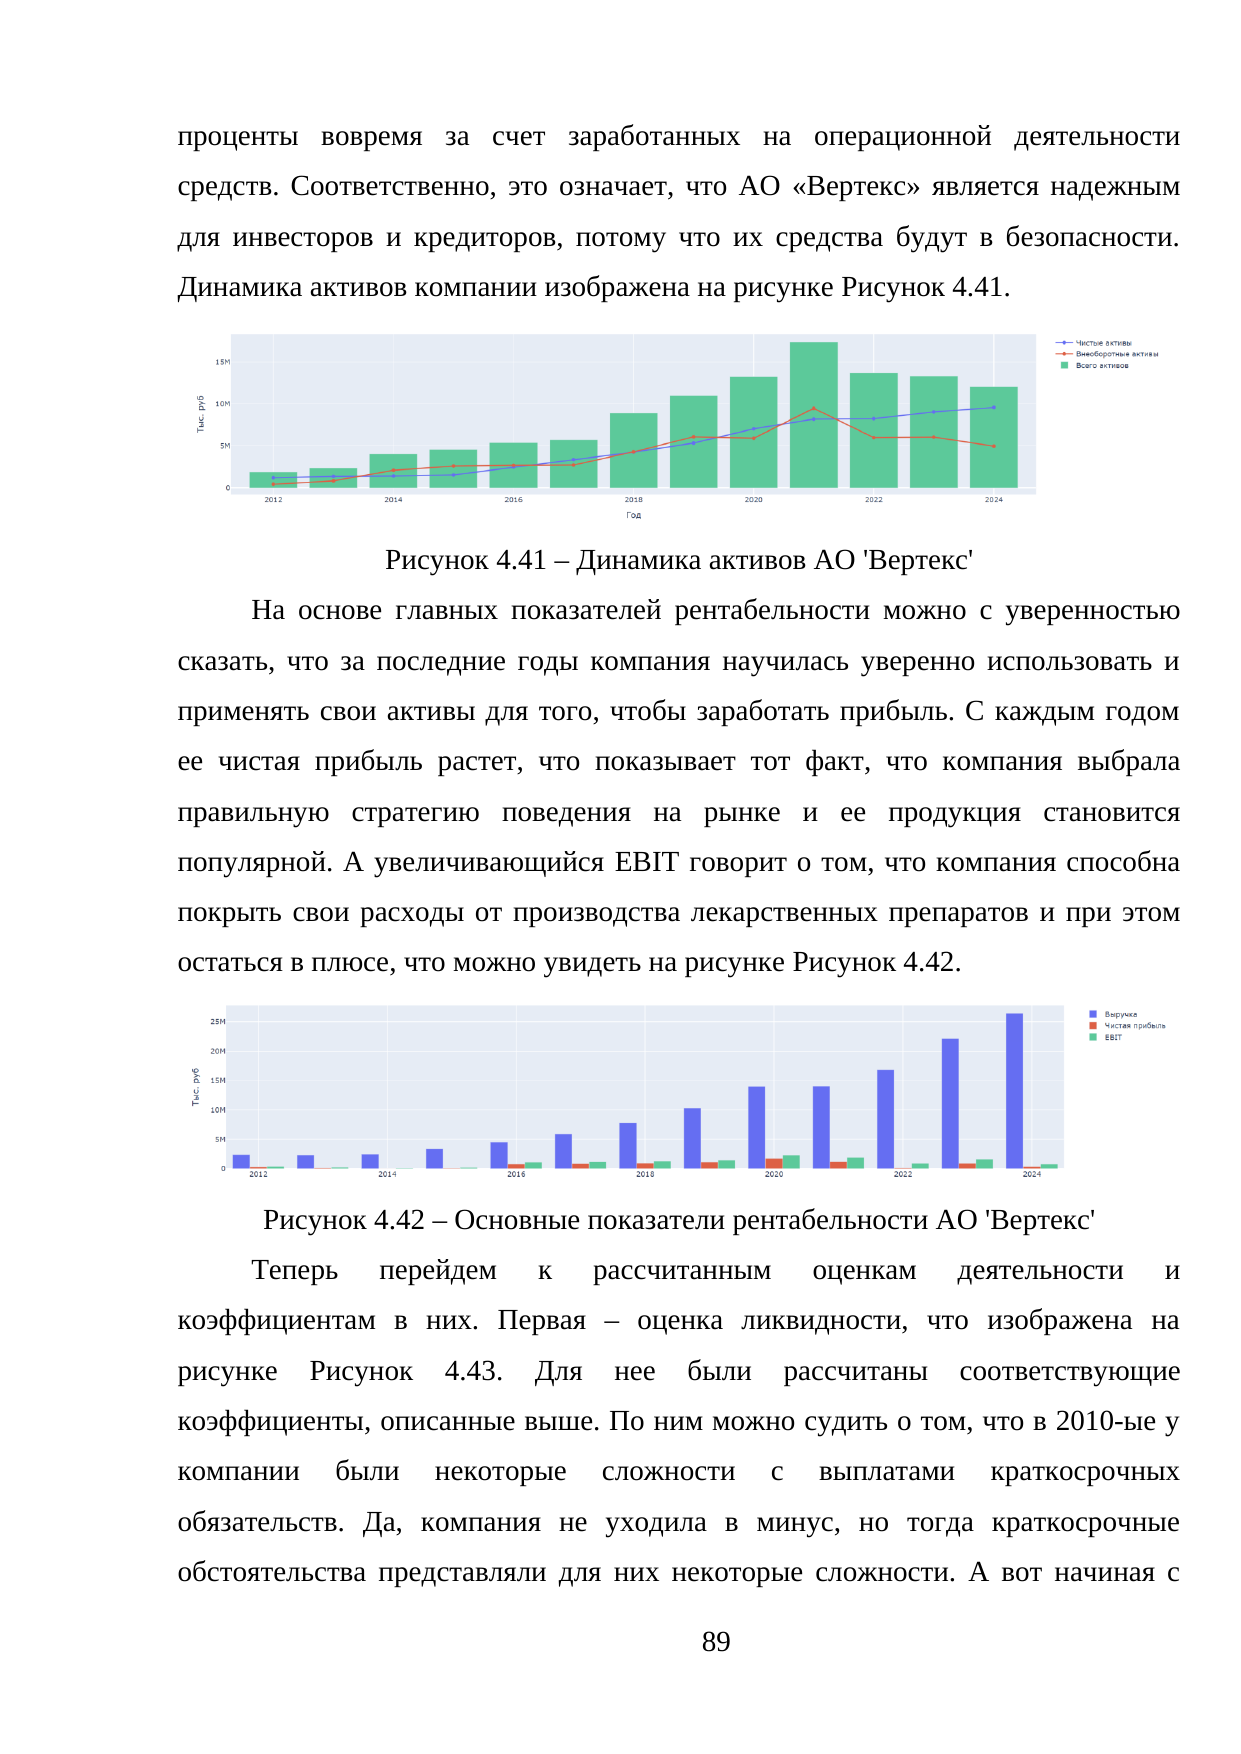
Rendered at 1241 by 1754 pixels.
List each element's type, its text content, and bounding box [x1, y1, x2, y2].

picture [192, 319, 1167, 532]
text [177, 1252, 1181, 1588]
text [177, 118, 1181, 303]
picture [192, 995, 1167, 1186]
